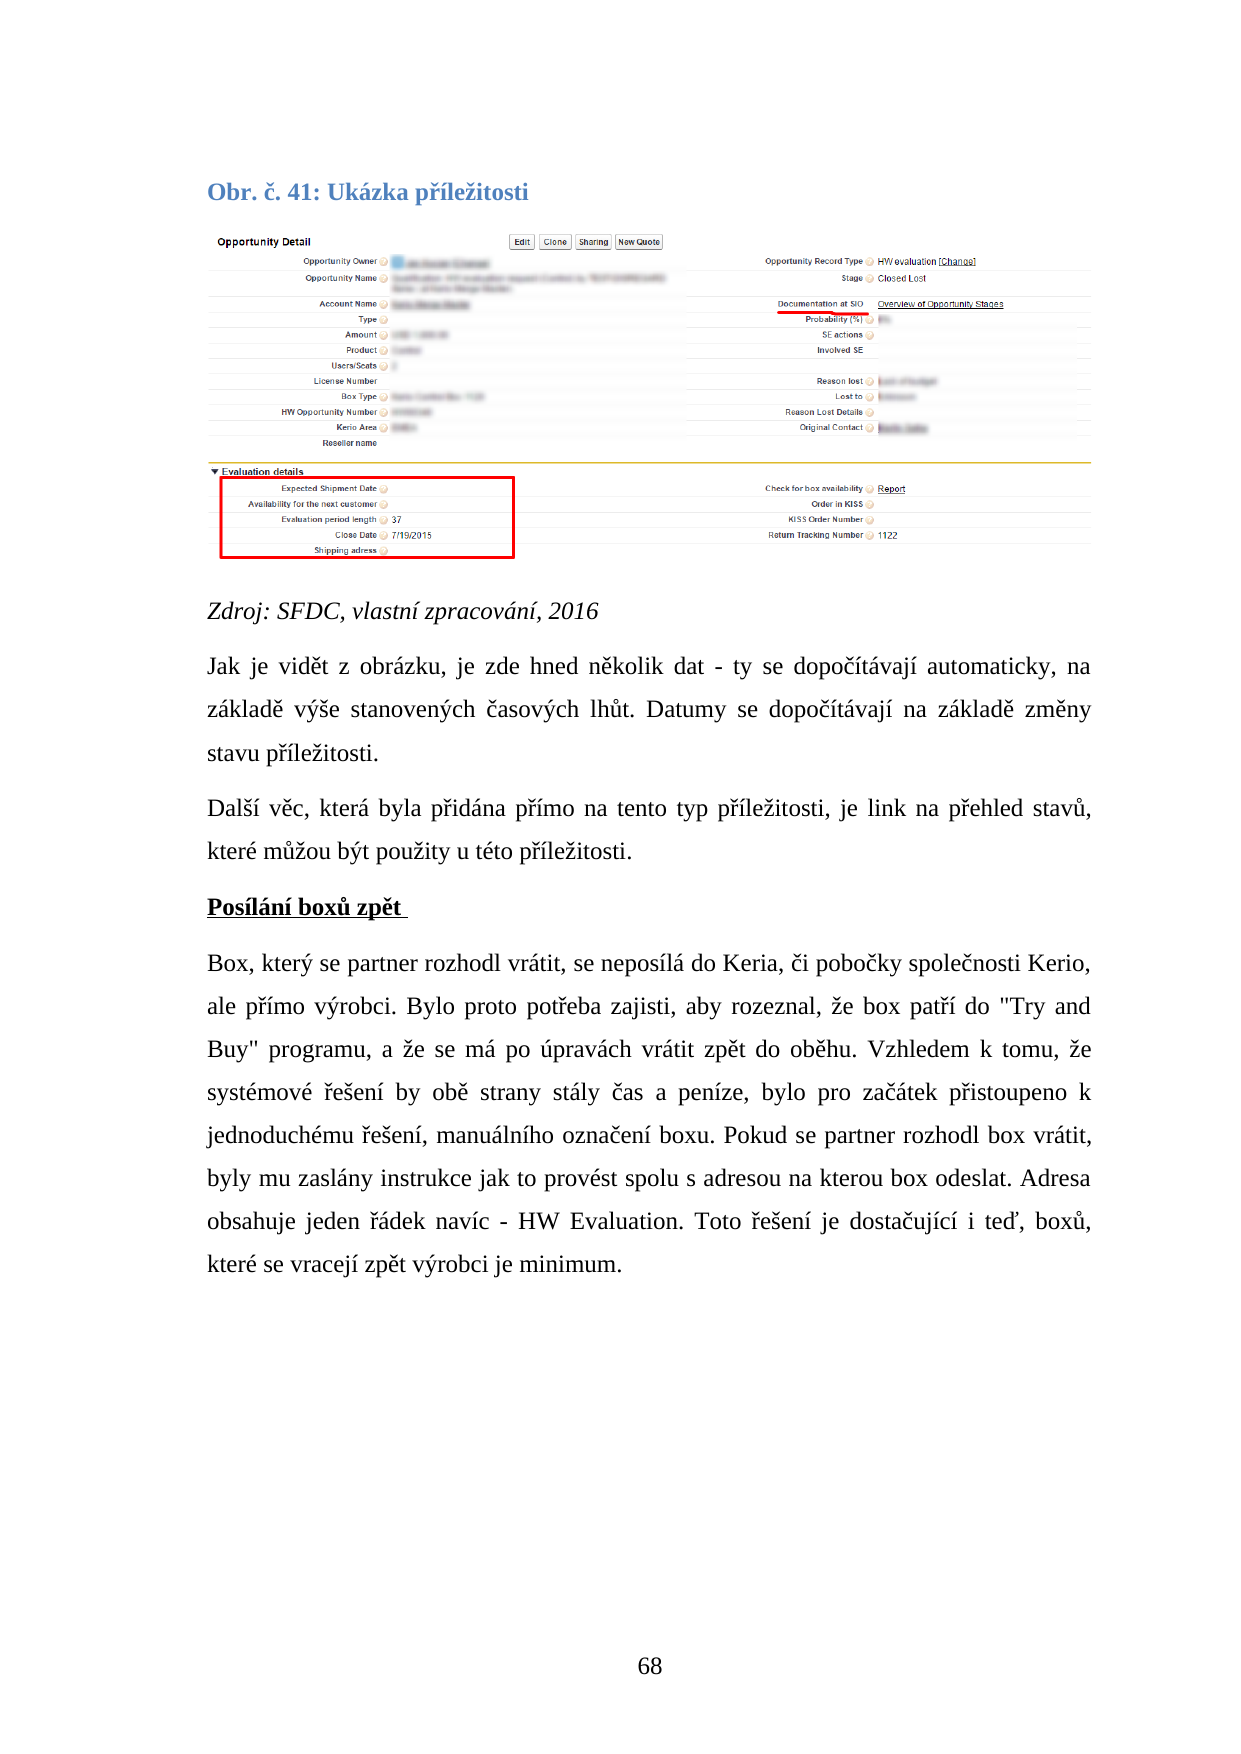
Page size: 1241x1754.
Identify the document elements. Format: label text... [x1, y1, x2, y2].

text Zdroj: SFDC, vlastní zpracování, 2016 [207, 596, 1092, 624]
text Obr. č. 41: Ukázka příležitosti [207, 177, 1092, 206]
text Jak je vidět z obrázku, je zde hned několik dat - ty se dopočítávají automaticky, na základě výše stanovených časových lhůt. Datumy se dopočítávají na základě změny stavu příležitosti. [207, 651, 1092, 766]
picture [206, 226, 1092, 569]
text Další věc, která byla přidána přímo na tento typ příležitosti, je link na přehled stavů, které můžou být použity u této příležitosti. [207, 793, 1092, 865]
text Box, který se partner rozhodl vrátit, se neposílá do Keria, či pobočky společnosti Kerio, ale přímo výrobci. Bylo proto potřeba zajisti, aby rozeznal, že box patří do "Try and Buy" programu, a že se má po úpravách vrátit zpět do oběhu. Vzhledem k tomu, že systémové řešení by obě strany stály čas a peníze, bylo pro začátek přistoupeno k jednoduchému řešení, manuálního označení boxu. Pokud se partner rozhodl box vrátit, byly mu zaslány instrukce jak to provést spolu s adresou na kterou box odeslat. Adresa obsahuje jeden řádek navíc - HW Evaluation. Toto řešení je dostačující i teď, boxů, které se vracejí zpět výrobci je minimum. [207, 948, 1092, 1278]
text Posílání boxů zpět [207, 892, 1092, 921]
